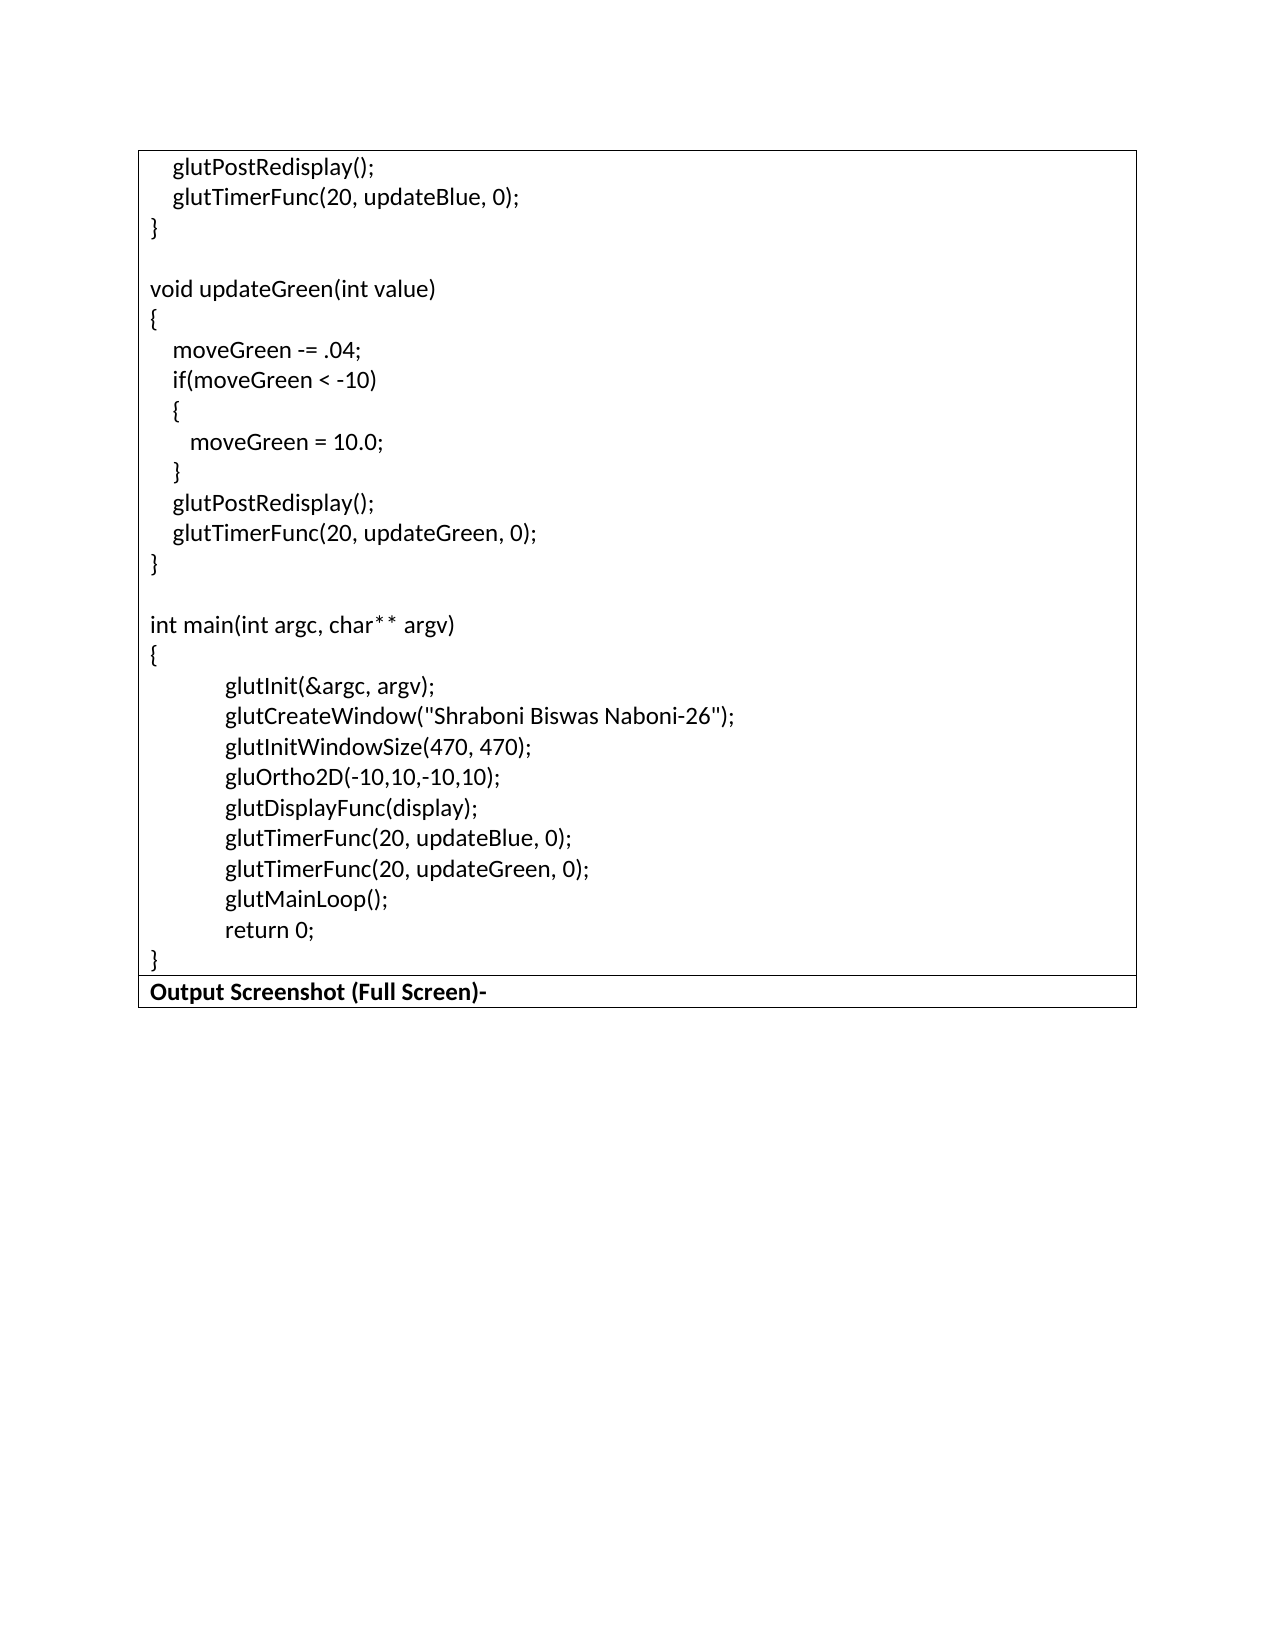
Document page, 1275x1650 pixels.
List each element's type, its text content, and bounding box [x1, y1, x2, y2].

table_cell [139, 151, 1136, 975]
table_cell Output Screenshot (Full Screen)- [139, 976, 1136, 1007]
